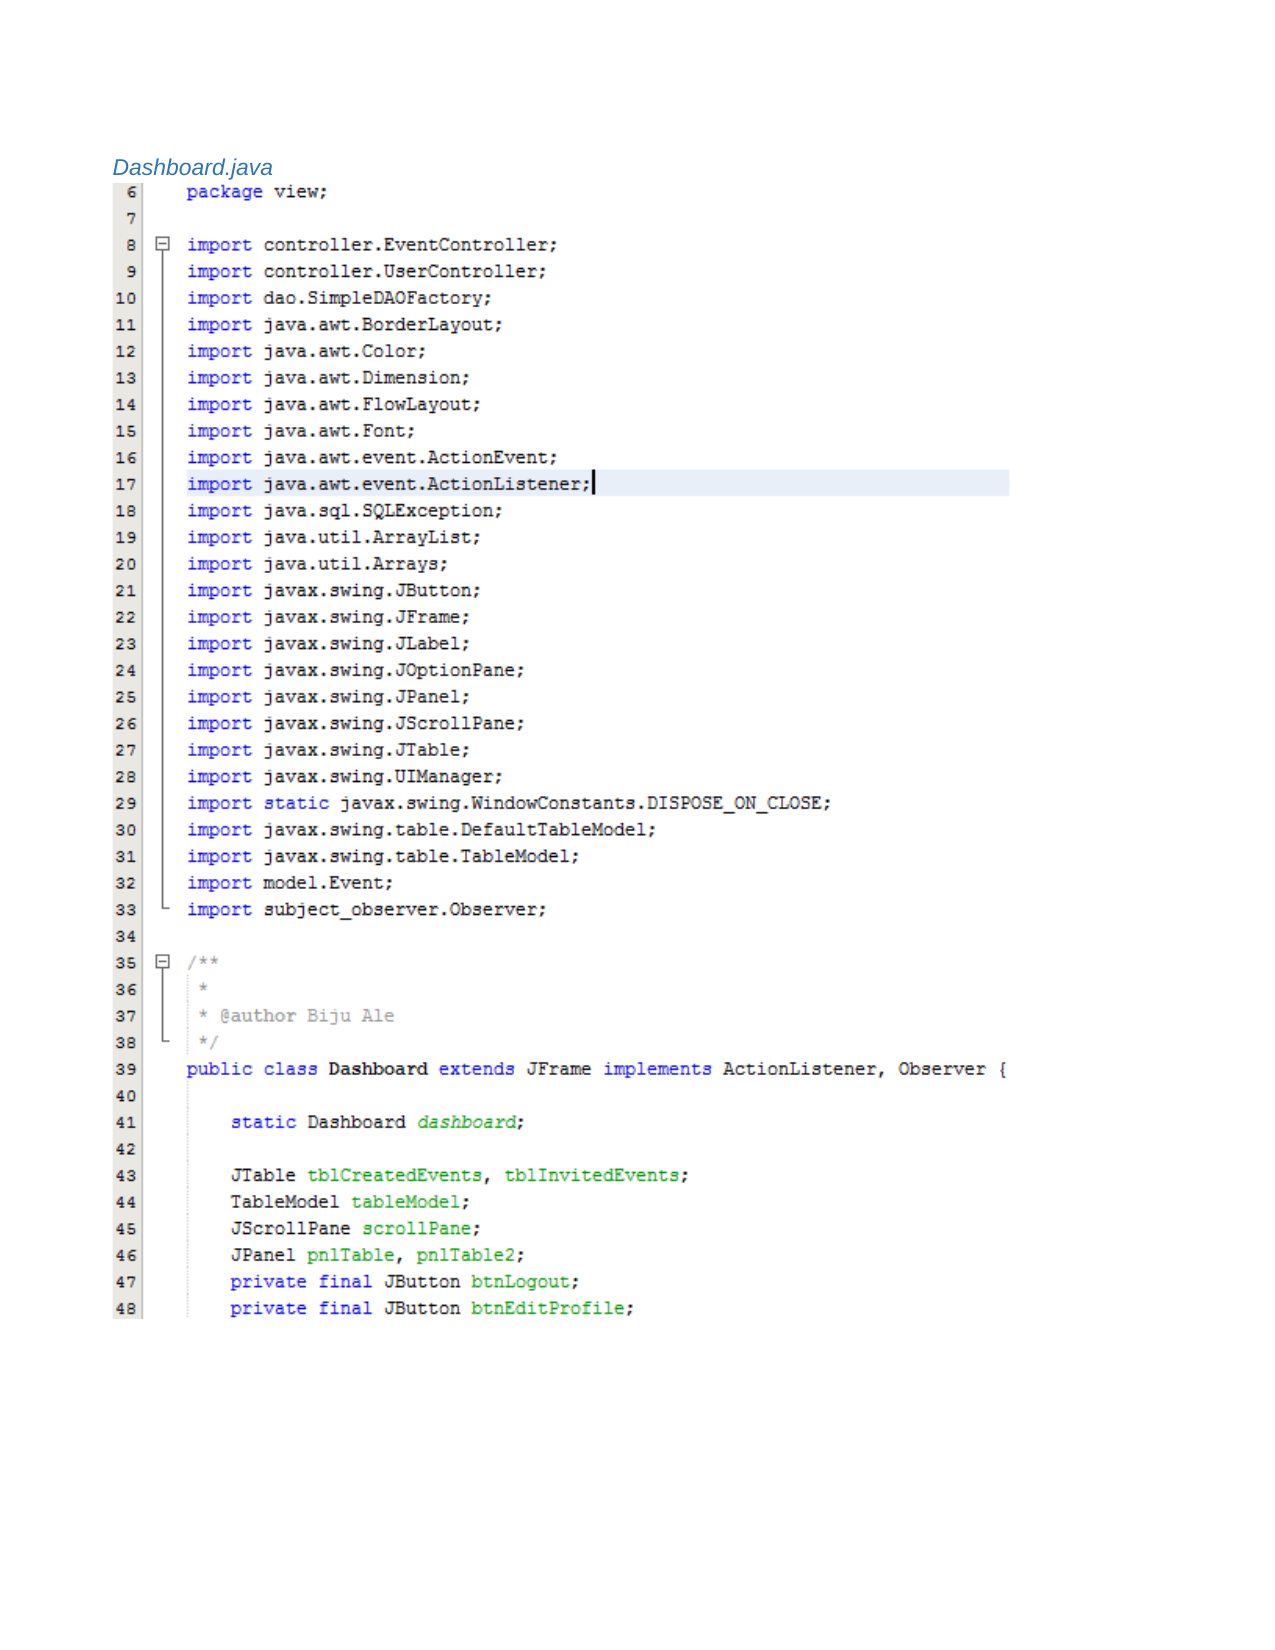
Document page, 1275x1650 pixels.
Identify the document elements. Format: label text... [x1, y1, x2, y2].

picture [112, 183, 1010, 1319]
